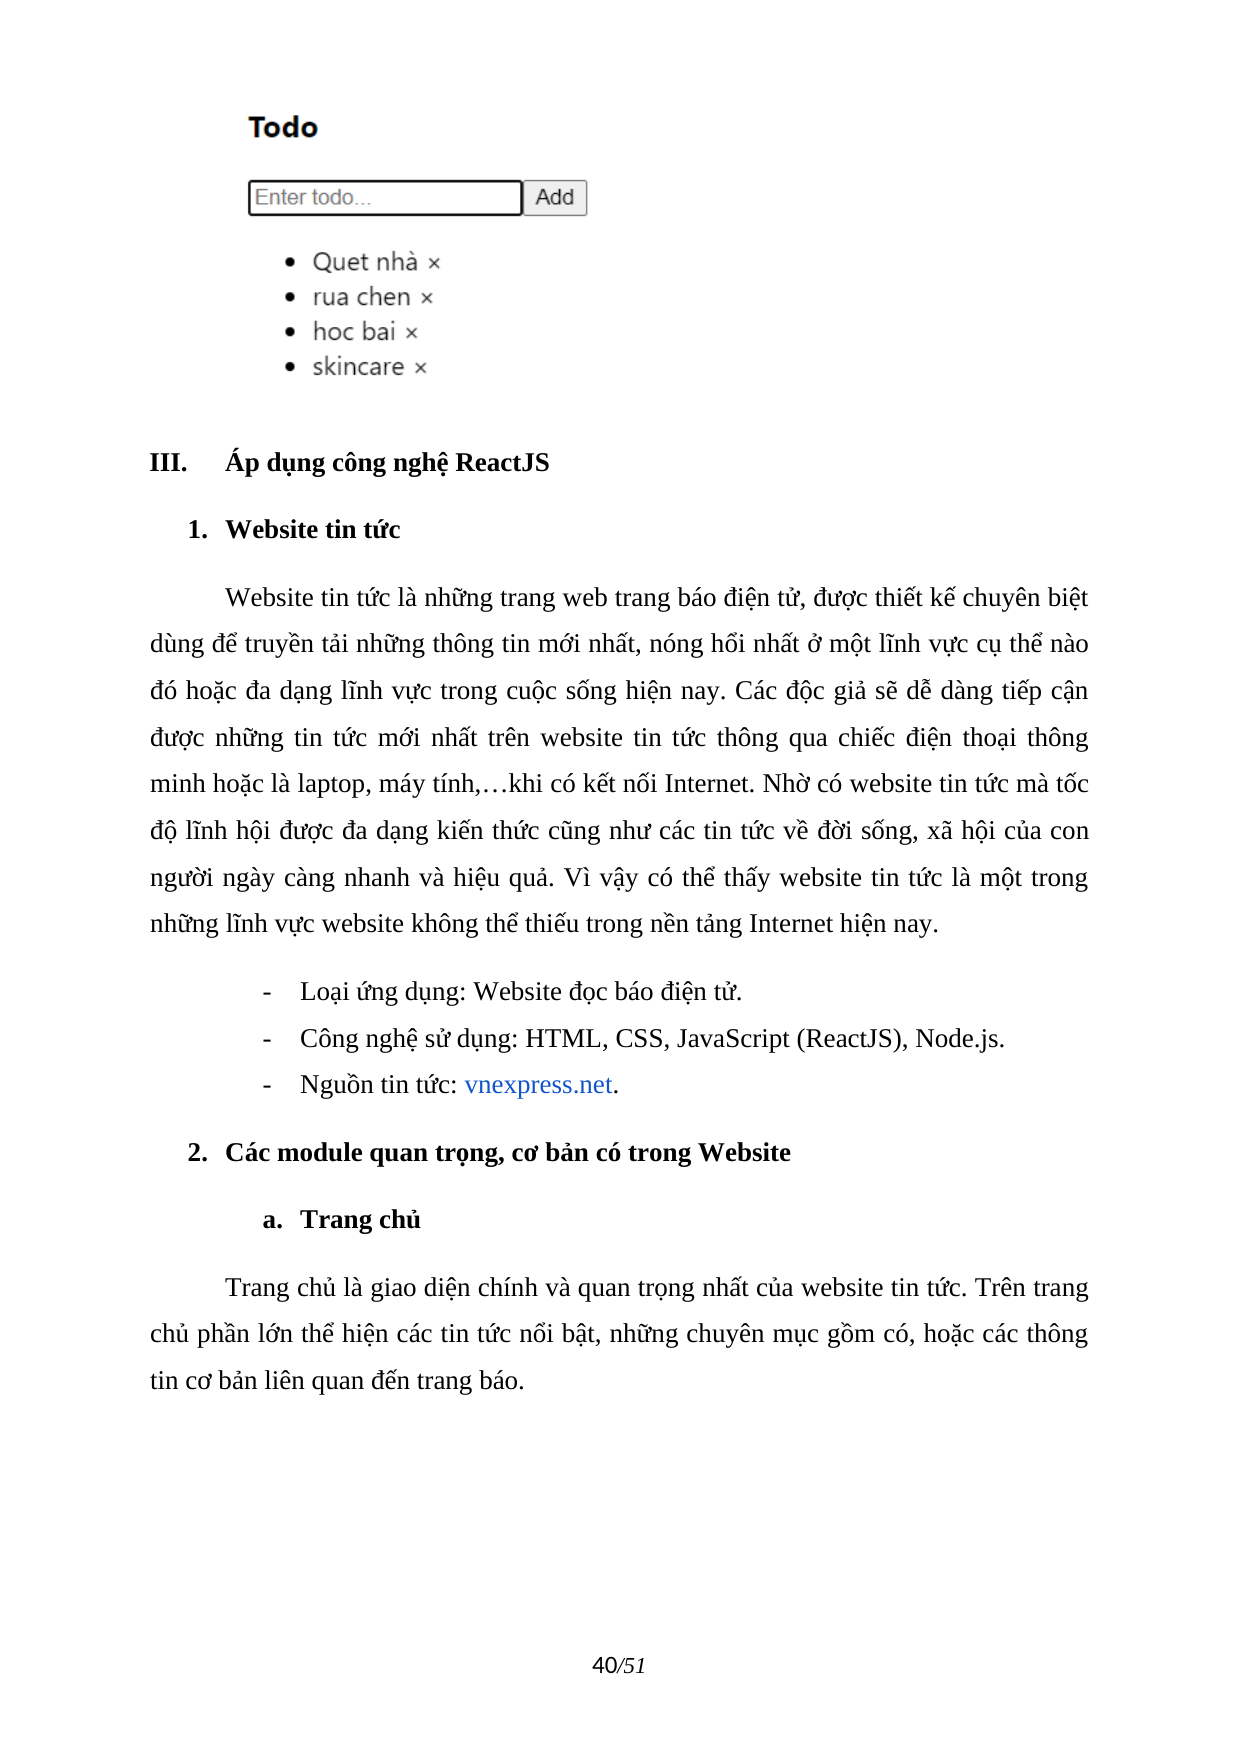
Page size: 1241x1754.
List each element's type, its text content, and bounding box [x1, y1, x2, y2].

text Website tin tức là những trang web trang báo điện tử, được thiết kế chuyên biệt dùng để truyền tải những thông tin mới nhất, nóng hổi nhất ở một lĩnh vực cụ thể nào đó hoặc đa dạng lĩnh vực trong cuộc sống hiện nay. Các độc giả sẽ dễ dàng tiếp cận được những tin tức mới nhất trên website tin tức thông qua chiếc điện thoại thông minh hoặc là laptop, máy tính,…khi có kết nối Internet. Nhờ có website tin tức mà tốc độ lĩnh hội được đa dạng kiến thức cũng như các tin tức về đời sống, xã hội của con người ngày càng nhanh và hiệu quả. Vì vậy có thể thấy website tin tức là một trong những lĩnh vực website không thể thiếu trong nền tảng Internet hiện nay. [150, 581, 1090, 939]
list Công nghệ sử dụng: HTML, CSS, JavaScript (ReactJS), Node.js. [262, 1022, 1090, 1053]
list Nguồn tin tức: vnexpress.net. [262, 1068, 1090, 1099]
list Loại ứng dụng: Website đọc báo điện tử. [262, 975, 1090, 1006]
subtitle Các module quan trọng, cơ bản có trong Website [187, 1136, 1090, 1167]
list Trang chủ [262, 1203, 1090, 1234]
picture [225, 78, 621, 410]
subtitle Áp dụng công nghệ ReactJS [187, 446, 1090, 477]
subtitle Website tin tức [187, 513, 1090, 544]
text Trang chủ là giao diện chính và quan trọng nhất của website tin tức. Trên trang chủ phần lớn thể hiện các tin tức nổi bật, những chuyên mục gồm có, hoặc các thông tin cơ bản liên quan đến trang báo. [150, 1271, 1090, 1395]
